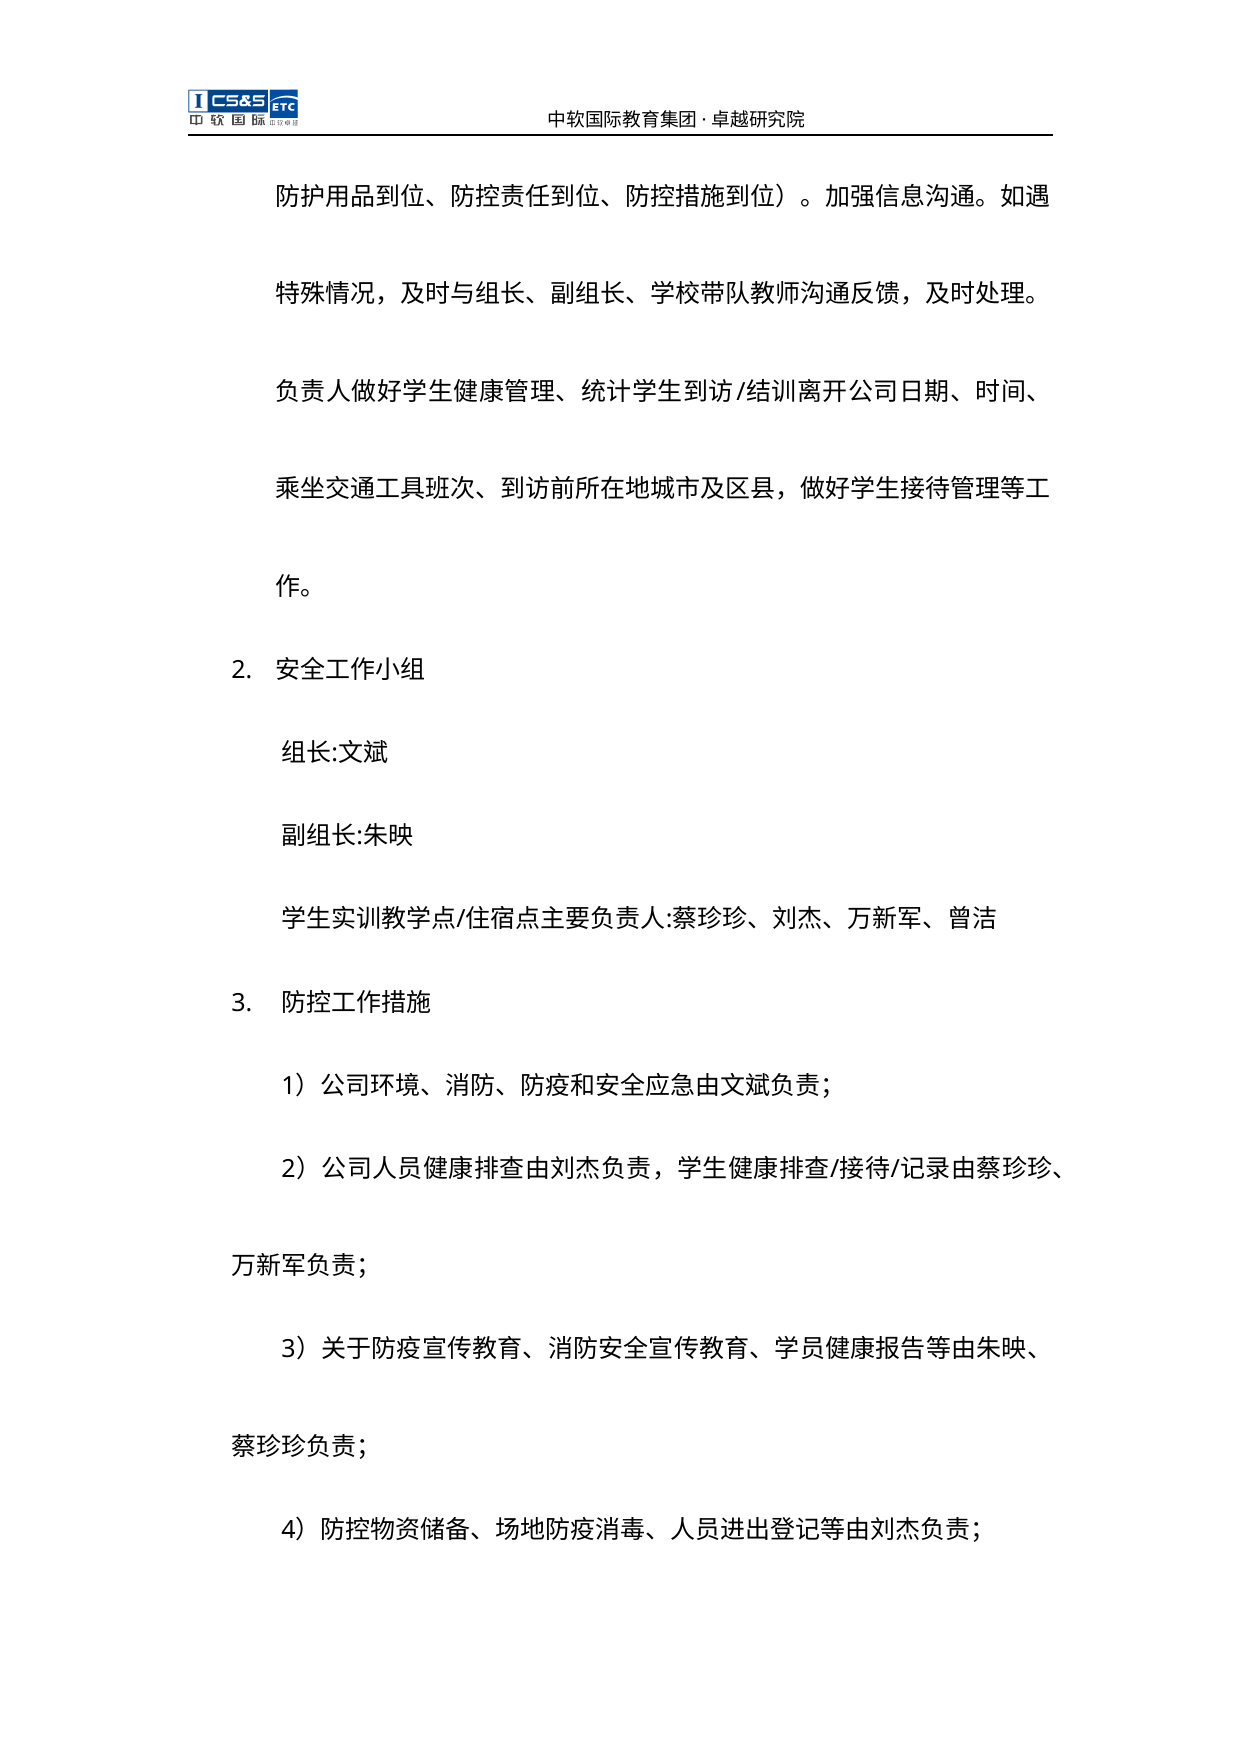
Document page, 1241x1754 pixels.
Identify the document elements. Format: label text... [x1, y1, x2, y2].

list 4）防控物资储备、场地防疫消毒、人员进出登记等由刘杰负责； [231, 1495, 1053, 1560]
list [231, 162, 1053, 617]
list 组长:文斌 [231, 718, 1053, 783]
list 3）关于防疫宣传教育、消防安全宣传教育、学员健康报告等由朱映、蔡珍珍负责； [231, 1314, 1053, 1477]
list 1）公司环境、消防、防疫和安全应急由文斌负责； [231, 1051, 1053, 1116]
list 安全工作小组 [231, 635, 1053, 700]
list 副组长:朱映 [231, 801, 1053, 866]
picture [187, 88, 299, 127]
list 2）公司人员健康排查由刘杰负责，学生健康排查/接待/记录由蔡珍珍、万新军负责； [231, 1134, 1053, 1296]
list 学生实训教学点/住宿点主要负责人:蔡珍珍、刘杰、万新军、曾洁 [231, 884, 1053, 949]
list 防控工作措施 [231, 968, 1053, 1033]
